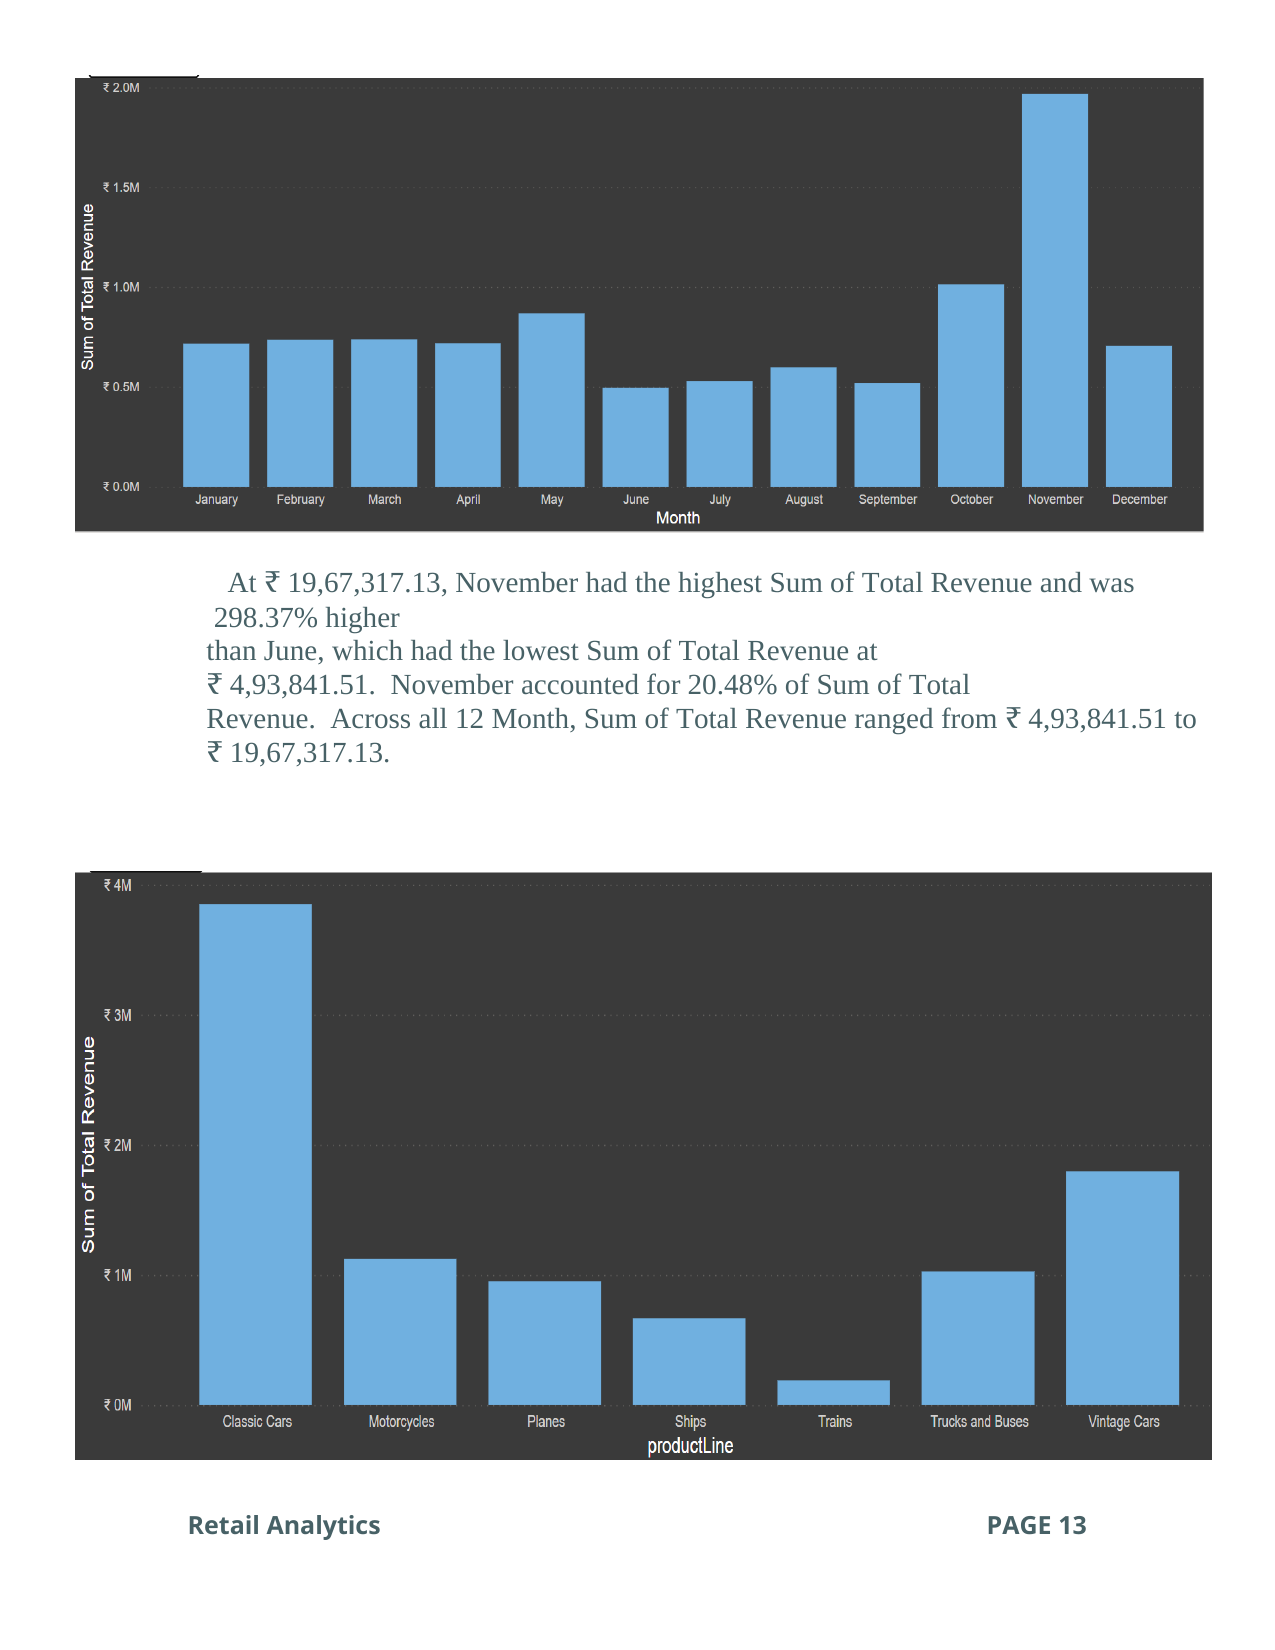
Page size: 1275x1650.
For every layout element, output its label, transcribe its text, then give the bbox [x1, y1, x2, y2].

text 298.37% higher [75, 600, 1200, 633]
text ﻿ At ₹ 19,67,317.13, November had the highest Sum of Total Revenue and was [75, 566, 1200, 600]
text Revenue.﻿﻿ ﻿﻿ ﻿﻿Across all 12 Month, Sum of Total Revenue ranged from ₹ 4,93,841.51 to [75, 701, 1200, 735]
text ₹ 4,93,841.51.﻿﻿ ﻿﻿ November accounted for 20.48% of Sum of Total [75, 667, 1200, 701]
picture [75, 75, 1204, 533]
text than June, which had the lowest Sum of Total Revenue at [75, 633, 1200, 667]
text ₹ 19,67,317.13.﻿﻿ ﻿﻿ ﻿ [75, 735, 1200, 769]
picture [75, 871, 1212, 1460]
